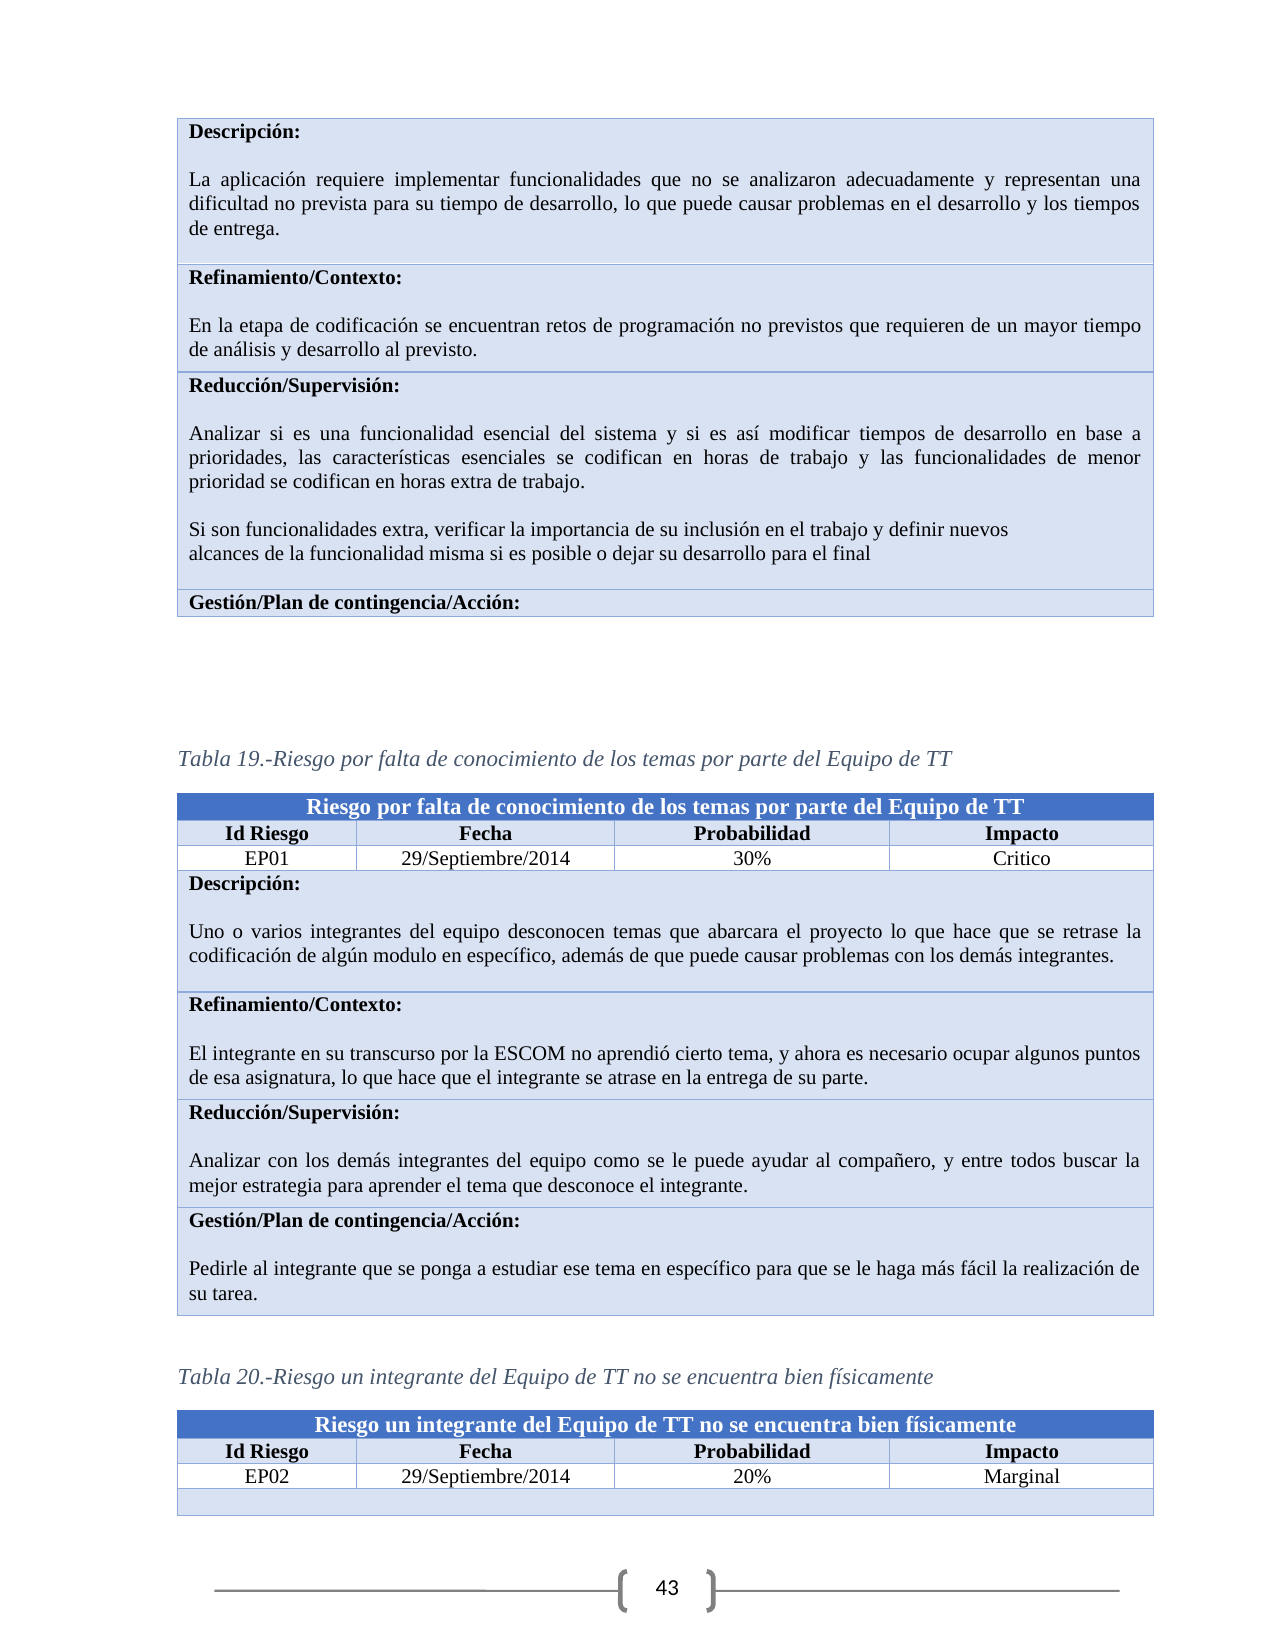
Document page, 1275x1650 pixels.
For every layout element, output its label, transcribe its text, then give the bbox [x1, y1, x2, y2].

table_cell Gestión/Plan de contingencia/Acción: Dedicar horas de trabajo extra para codificar las funcionalidades de menor prioridad o funcionalidades extra si estas no tienen una prioridad alta. [178, 590, 1153, 616]
table_cell Impacto [890, 1439, 1153, 1463]
table_cell Probabilidad [615, 821, 889, 845]
table_cell Reducción/Supervisión: Analizar con los demás integrantes del equipo como se le puede ayudar al compañero, y entre todos buscar la mejor estrategia para aprender el tema que desconoce el integrante. [178, 1100, 1153, 1207]
table_cell Critico [890, 846, 1153, 870]
table_cell Descripción: La aplicación requiere implementar funcionalidades que no se analizaron adecuadamente y representan una dificultad no prevista para su tiempo de desarrollo, lo que puede causar problemas en el desarrollo y los tiempos de entrega. [178, 119, 1153, 263]
table_cell Fecha [357, 821, 614, 845]
text Tabla 20.-Riesgo un integrante del Equipo de TT no se encuentra bien físicamente [177, 1363, 1157, 1389]
text Tabla 19.-Riesgo por falta de conocimiento de los temas por parte del Equipo de TT [177, 745, 1157, 772]
table_cell Reducción/Supervisión: Analizar si es una funcionalidad esencial del sistema y si es así modificar tiempos de desarrollo en base a prioridades, las características esenciales se codifican en horas de trabajo y las funcionalidades de menor prioridad se codifican en horas extra de trabajo. Si son funcionalidades extra, verificar la importancia de su inclusión en el trabajo y definir nuevos alcances de la funcionalidad misma si es posible o dejar su desarrollo para el final [178, 373, 1153, 589]
table_cell Fecha [357, 1439, 614, 1463]
table_cell 20% [615, 1464, 889, 1488]
table_cell Marginal [890, 1464, 1153, 1488]
table_cell Probabilidad [615, 1439, 889, 1463]
table_cell EP02 [178, 1464, 356, 1488]
table_header Riesgo un integrante del Equipo de TT no se encuentra bien físicamente [178, 1411, 1153, 1438]
table_cell Descripción: Uno o varios integrantes del equipo desconocen temas que abarcara el proyecto lo que hace que se retrase la codificación de algún modulo en específico, además de que puede causar problemas con los demás integrantes. [178, 871, 1153, 991]
table_cell Impacto [890, 821, 1153, 845]
table_cell 30% [615, 846, 889, 870]
table_cell Id Riesgo [178, 1439, 356, 1463]
table_cell Id Riesgo [178, 821, 356, 845]
table_cell 29/Septiembre/2014 [357, 1464, 614, 1488]
table_cell Refinamiento/Contexto: En la etapa de codificación se encuentran retos de programación no previstos que requieren de un mayor tiempo de análisis y desarrollo al previsto. [178, 265, 1153, 371]
table_cell EP01 [178, 846, 356, 870]
table_cell Gestión/Plan de contingencia/Acción: Pedirle al integrante que se ponga a estudiar ese tema en específico para que se le haga más fácil la realización de su tarea. [178, 1208, 1153, 1315]
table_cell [178, 1489, 1153, 1515]
table_cell 29/Septiembre/2014 [357, 846, 614, 870]
table_header Riesgo por falta de conocimiento de los temas por parte del Equipo de TT [178, 794, 1153, 820]
table_cell Refinamiento/Contexto: El integrante en su transcurso por la ESCOM no aprendió cierto tema, y ahora es necesario ocupar algunos puntos de esa asignatura, lo que hace que el integrante se atrase en la entrega de su parte. [178, 993, 1153, 1099]
